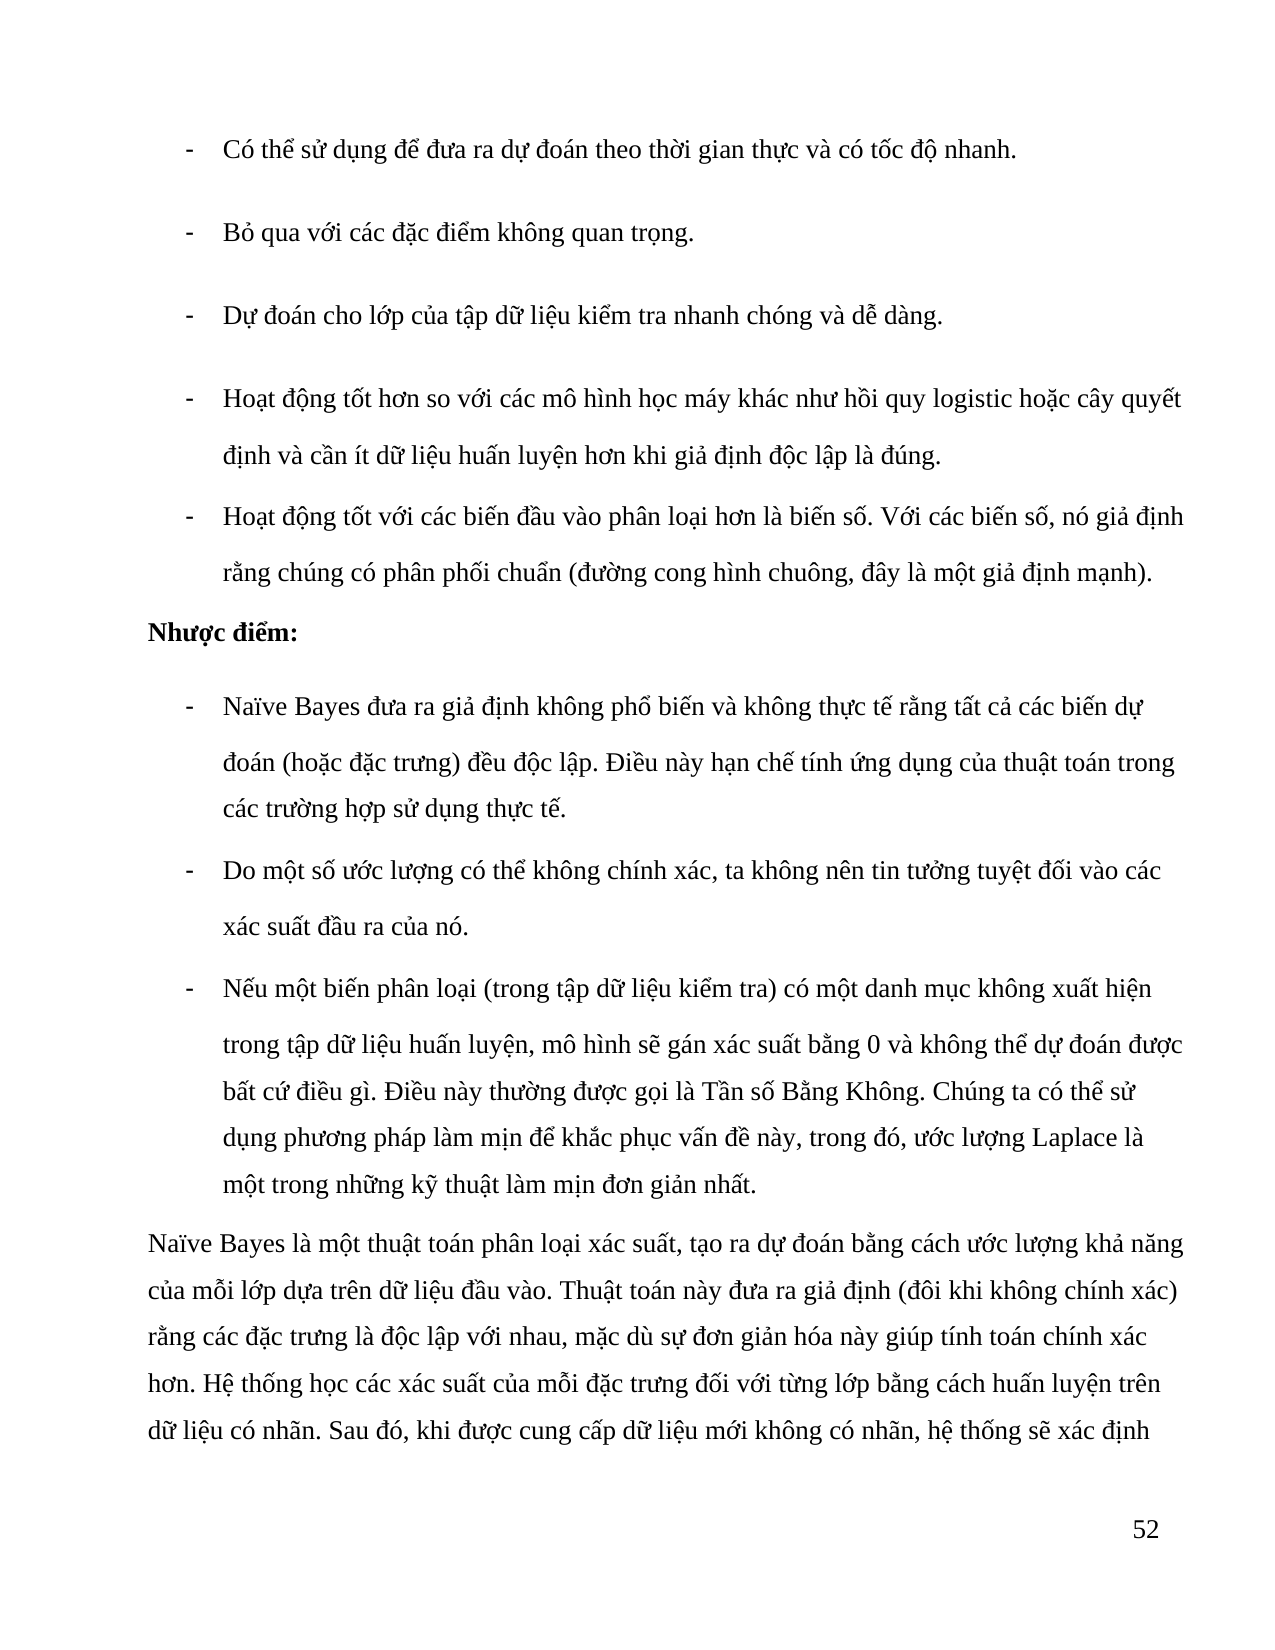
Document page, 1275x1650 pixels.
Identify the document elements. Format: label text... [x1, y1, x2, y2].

list Dự đoán cho lớp của tập dữ liệu kiểm tra nhanh chóng và dễ dàng. [185, 284, 1186, 340]
list Hoạt động tốt với các biến đầu vào phân loại hơn là biến số. Với các biến số, nó giả định rằng chúng có phân phối chuẩn (đường cong hình chuông, đây là một giả định mạnh). [185, 486, 1186, 588]
list Do một số ước lượng có thể không chính xác, ta không nên tin tưởng tuyệt đối vào các xác suất đầu ra của nó. [185, 839, 1186, 941]
list Bỏ qua với các đặc điểm không quan trọng. [185, 201, 1186, 257]
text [148, 1227, 1186, 1445]
list Hoạt động tốt hơn so với các mô hình học máy khác như hồi quy logistic hoặc cây quyết định và cần ít dữ liệu huấn luyện hơn khi giả định độc lập là đúng. [185, 368, 1186, 470]
list Naïve Bayes đưa ra giả định không phổ biến và không thực tế rằng tất cả các biến dự đoán (hoặc đặc trưng) đều độc lập. Điều này hạn chế tính ứng dụng của thuật toán trong các trường hợp sử dụng thực tế. [185, 675, 1186, 824]
list Nếu một biến phân loại (trong tập dữ liệu kiểm tra) có một danh mục không xuất hiện trong tập dữ liệu huấn luyện, mô hình sẽ gán xác suất bằng 0 và không thể dự đoán được bất cứ điều gì. Điều này thường được gọi là Tần số Bằng Không. Chúng ta có thể sử dụng phương pháp làm mịn để khắc phục vấn đề này, trong đó, ước lượng Laplace là một trong những kỹ thuật làm mịn đơn giản nhất. [185, 957, 1186, 1199]
text Nhược điểm: [148, 616, 1186, 647]
list Có thể sử dụng để đưa ra dự đoán theo thời gian thực và có tốc độ nhanh. [185, 118, 1186, 174]
